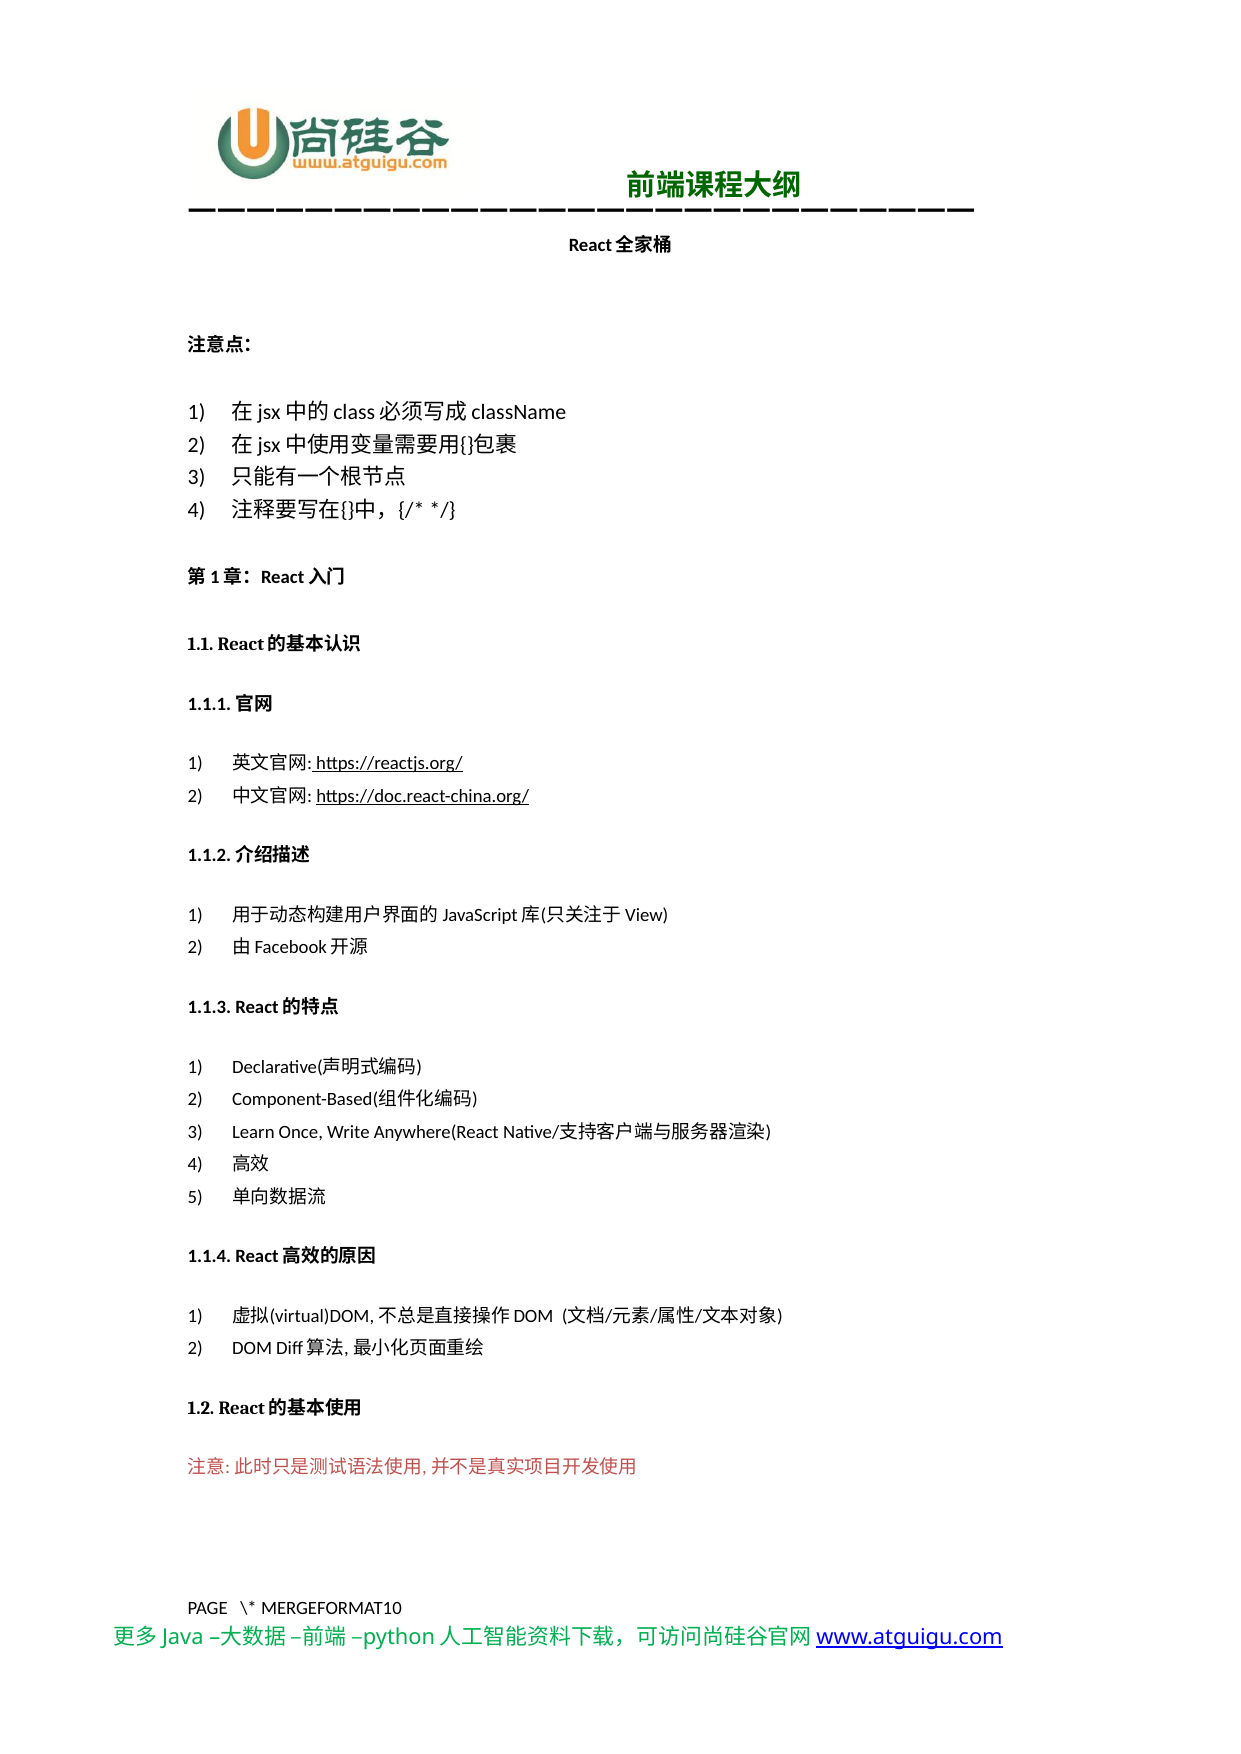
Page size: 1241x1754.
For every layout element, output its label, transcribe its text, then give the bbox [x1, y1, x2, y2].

list Learn Once, Write Anywhere(React Native/支持客户端与服务器渲染) [187, 1114, 1053, 1146]
subtitle 注意点： [187, 327, 1053, 359]
list 注释要写在{}中，{/* */} [187, 491, 1053, 524]
subtitle 第1章：React入门 [187, 559, 1053, 592]
list 由Facebook开源 [187, 929, 1053, 962]
subtitle 介绍描述 [187, 837, 1053, 870]
list 英文官网: https://reactjs.org/ [187, 745, 1053, 778]
list 单向数据流 [187, 1179, 1053, 1211]
list 中文官网: https://doc.react-china.org/ [187, 778, 1053, 810]
subtitle 官网 [187, 686, 1053, 718]
text React全家桶 [187, 227, 1053, 259]
subtitle React的基本认识 [187, 626, 1053, 659]
subtitle React的基本使用 [187, 1390, 1053, 1422]
list 高效 [187, 1146, 1053, 1179]
list 在jsx中的class必须写成className [187, 394, 1053, 426]
list DOM Diff算法, 最小化页面重绘 [187, 1330, 1053, 1363]
list Component-Based(组件化编码) [187, 1081, 1053, 1114]
text 注意: 此时只是测试语法使用, 并不是真实项目开发使用 [187, 1449, 1053, 1482]
list 在jsx中使用变量需要用{}包裹 [187, 426, 1053, 459]
subtitle React的特点 [187, 989, 1053, 1022]
list 用于动态构建用户界面的 JavaScript 库(只关注于View) [187, 897, 1053, 929]
list 只能有一个根节点 [187, 459, 1053, 491]
picture [187, 88, 479, 195]
list Declarative(声明式编码) [187, 1049, 1053, 1081]
list 虚拟(virtual)DOM, 不总是直接操作DOM (文档/元素/属性/文本对象) [187, 1298, 1053, 1330]
subtitle React高效的原因 [187, 1238, 1053, 1271]
